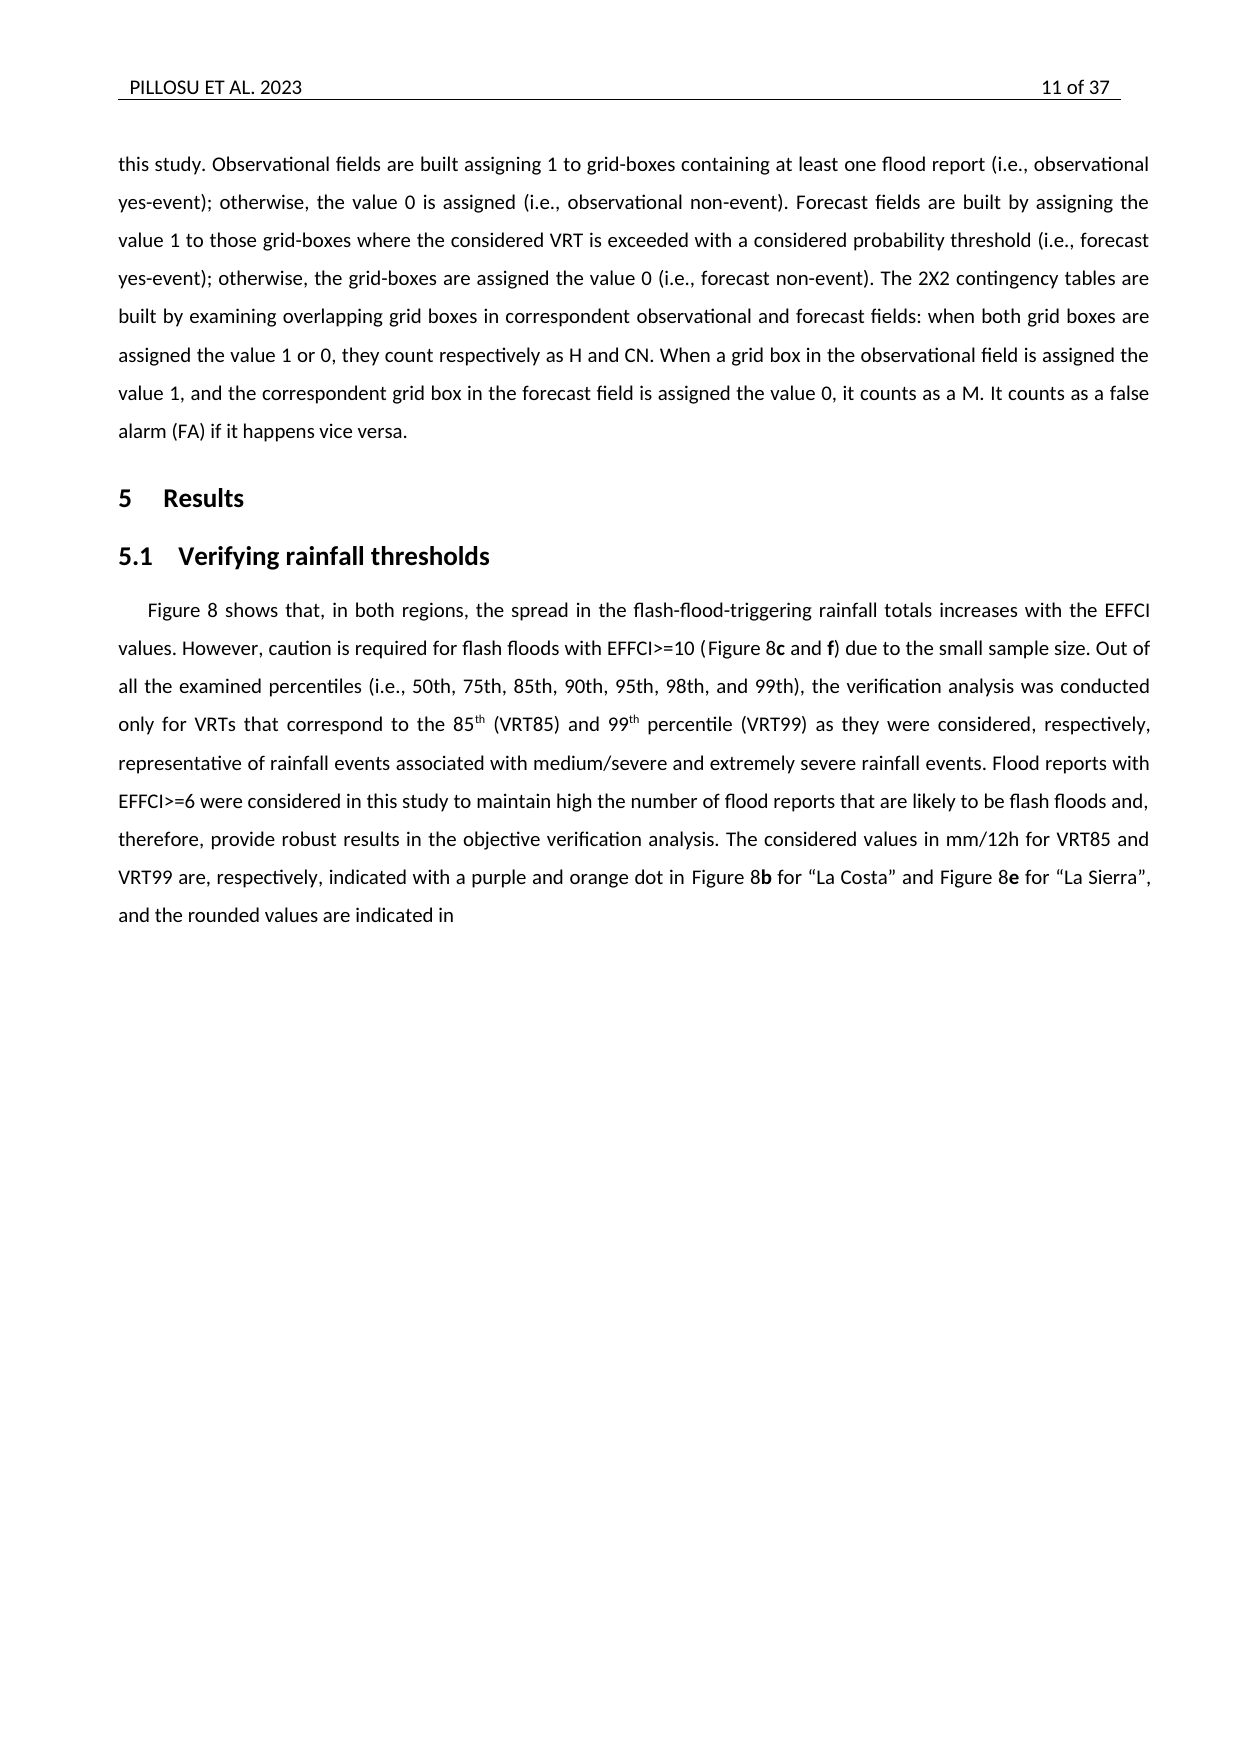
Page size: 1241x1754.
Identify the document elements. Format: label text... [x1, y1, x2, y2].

subtitle Verifying rainfall thresholds [118, 539, 1152, 572]
subtitle Results [118, 481, 1152, 514]
text Figure 7 shows that, in both regions, the spread in the flash-flood-triggering rainfall totals increases with the EFFCI values. However, caution is required for flash floods with EFFCI>=10 (Figure 7c and f) due to the small sample size. Out of all the examined percentiles (i.e., 50th, 75th, 85th, 90th, 95th, 98th, and 99th), the verification analysis was conducted only for VRTs that correspond to the 85th (VRT85) and 99th percentile (VRT99) as they were considered, respectively, representative of rainfall events associated with medium/severe and extremely severe rainfall events. Flood reports with EFFCI>=6 were considered in this study to maintain high the number of flood reports that are likely to be flash floods and, therefore, provide robust results in the objective verification analysis. The considered values in mm/12h for VRT85 and VRT99 are, respectively, indicated with a purple and orange dot in Figure 7b for “La Costa” and Figure 7e for “La Sierra”, and the rounded values are indicated in [118, 597, 1152, 928]
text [118, 151, 1152, 443]
